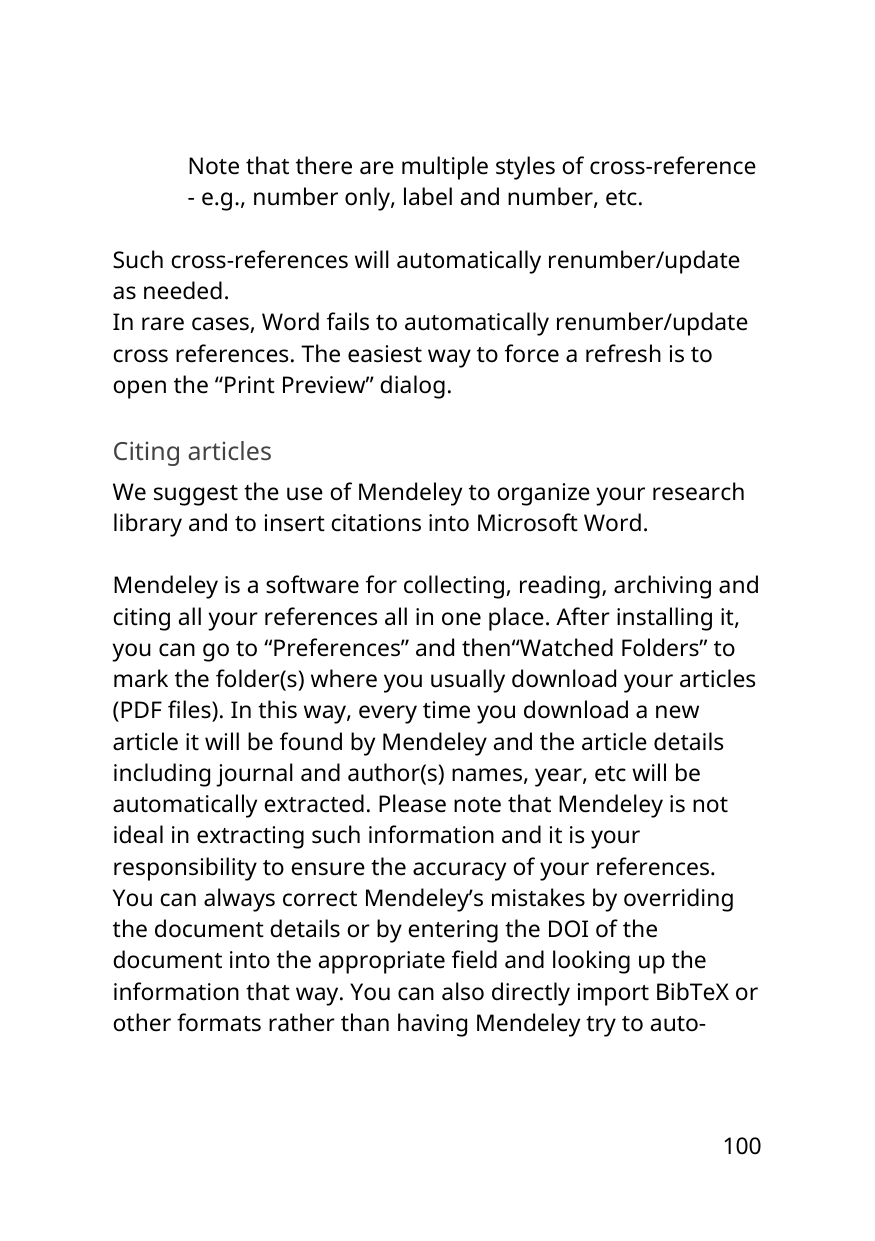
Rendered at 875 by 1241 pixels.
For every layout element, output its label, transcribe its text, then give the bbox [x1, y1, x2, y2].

text Such cross-references will automatically renumber/update as needed. [112, 244, 762, 306]
text In rare cases, Word fails to automatically renumber/update cross references. The easiest way to force a refresh is to open the “Print Preview” dialog. [112, 306, 762, 400]
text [112, 569, 762, 1038]
text We suggest the use of Mendeley to organize your research library and to insert citations into Microsoft Word. [112, 476, 762, 538]
subtitle Citing articles [112, 433, 762, 467]
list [150, 150, 762, 212]
